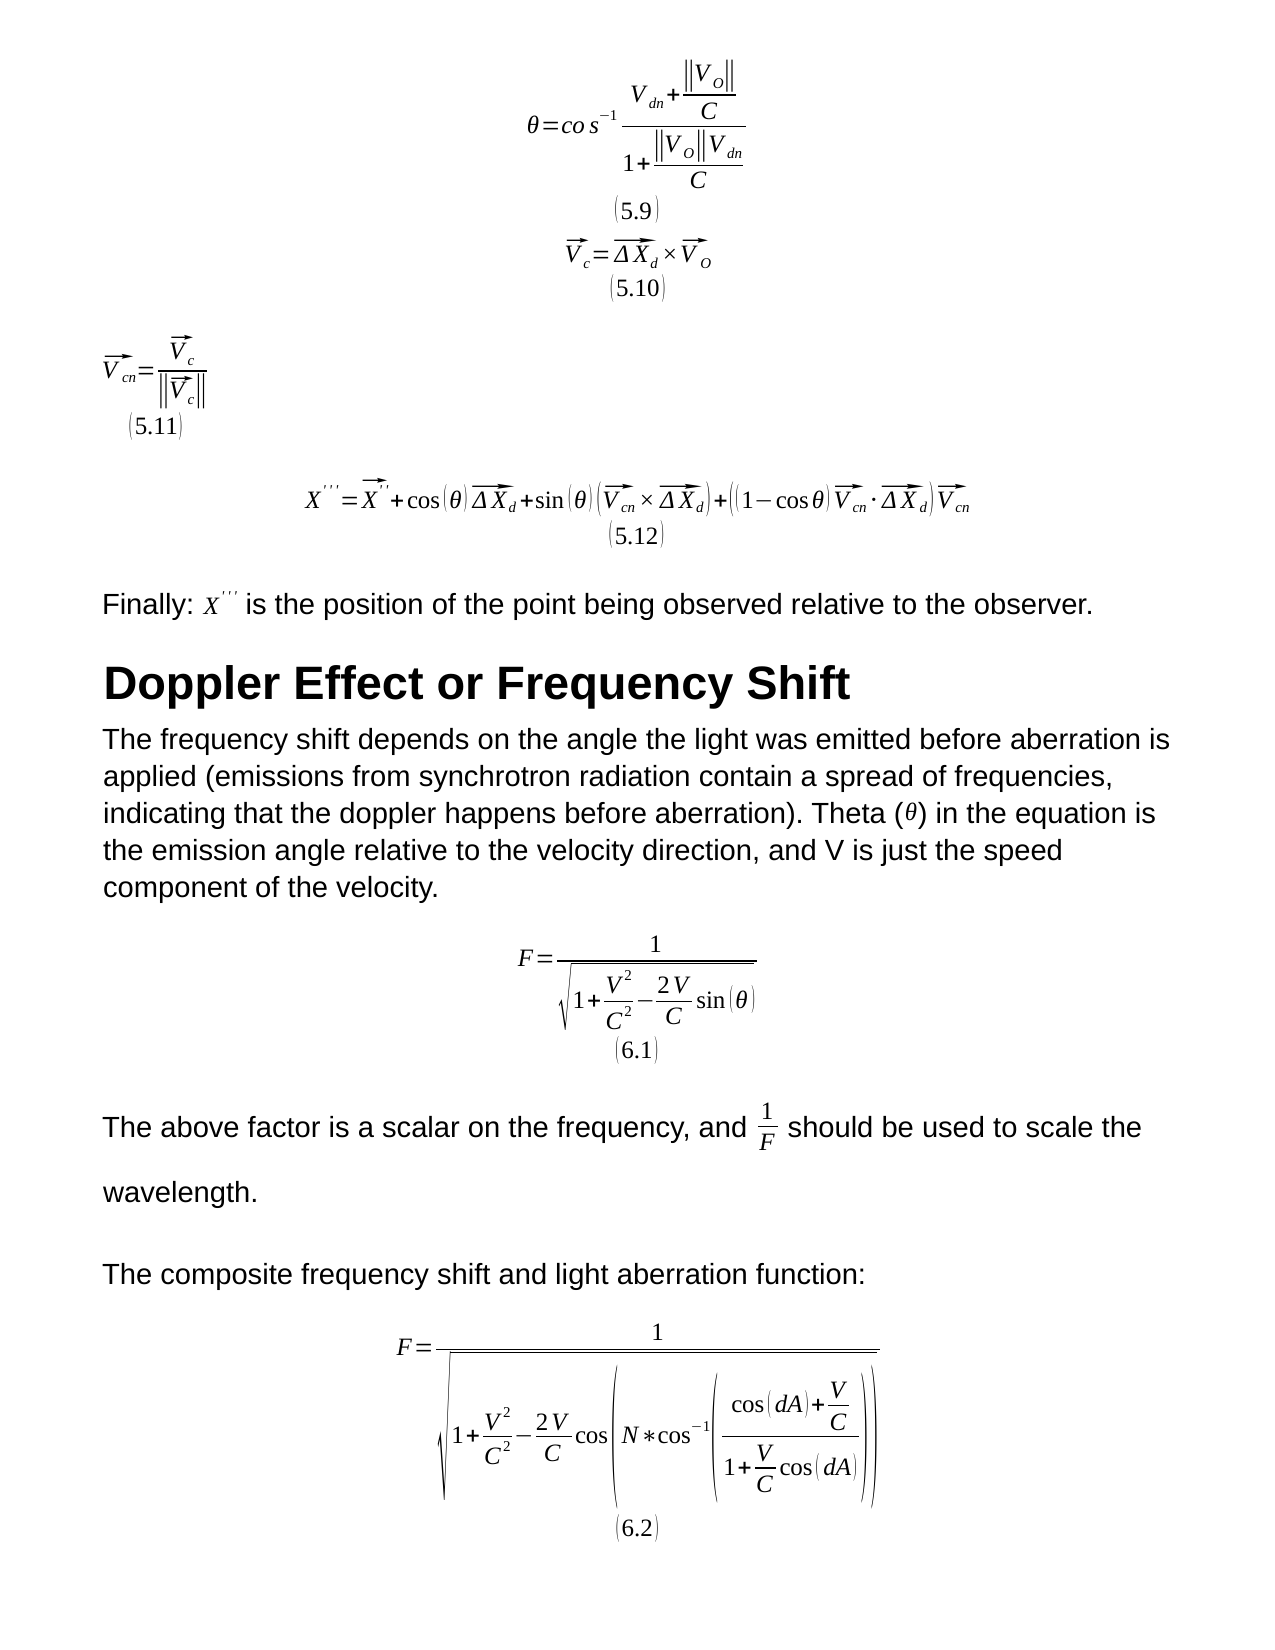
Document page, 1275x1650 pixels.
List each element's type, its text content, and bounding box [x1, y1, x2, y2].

text The composite frequency shift and light aberration function: [102, 1257, 1172, 1291]
text Finally: is the position of the point being observed relative to the observer. [102, 587, 1172, 620]
text The frequency shift depends on the angle the light was emitted before aberration is applied (emissions from synchrotron radiation contain a spread of frequencies, indicating that the doppler happens before aberration). Theta () in the equation is the emission angle relative to the velocity direction, and V is just the speed component of the velocity. [102, 722, 1172, 903]
subtitle Doppler Effect or Frequency Shift [103, 655, 1172, 709]
text The above factor is a scalar on the frequency, and should be used to scale the wavelength. [102, 1097, 1172, 1209]
